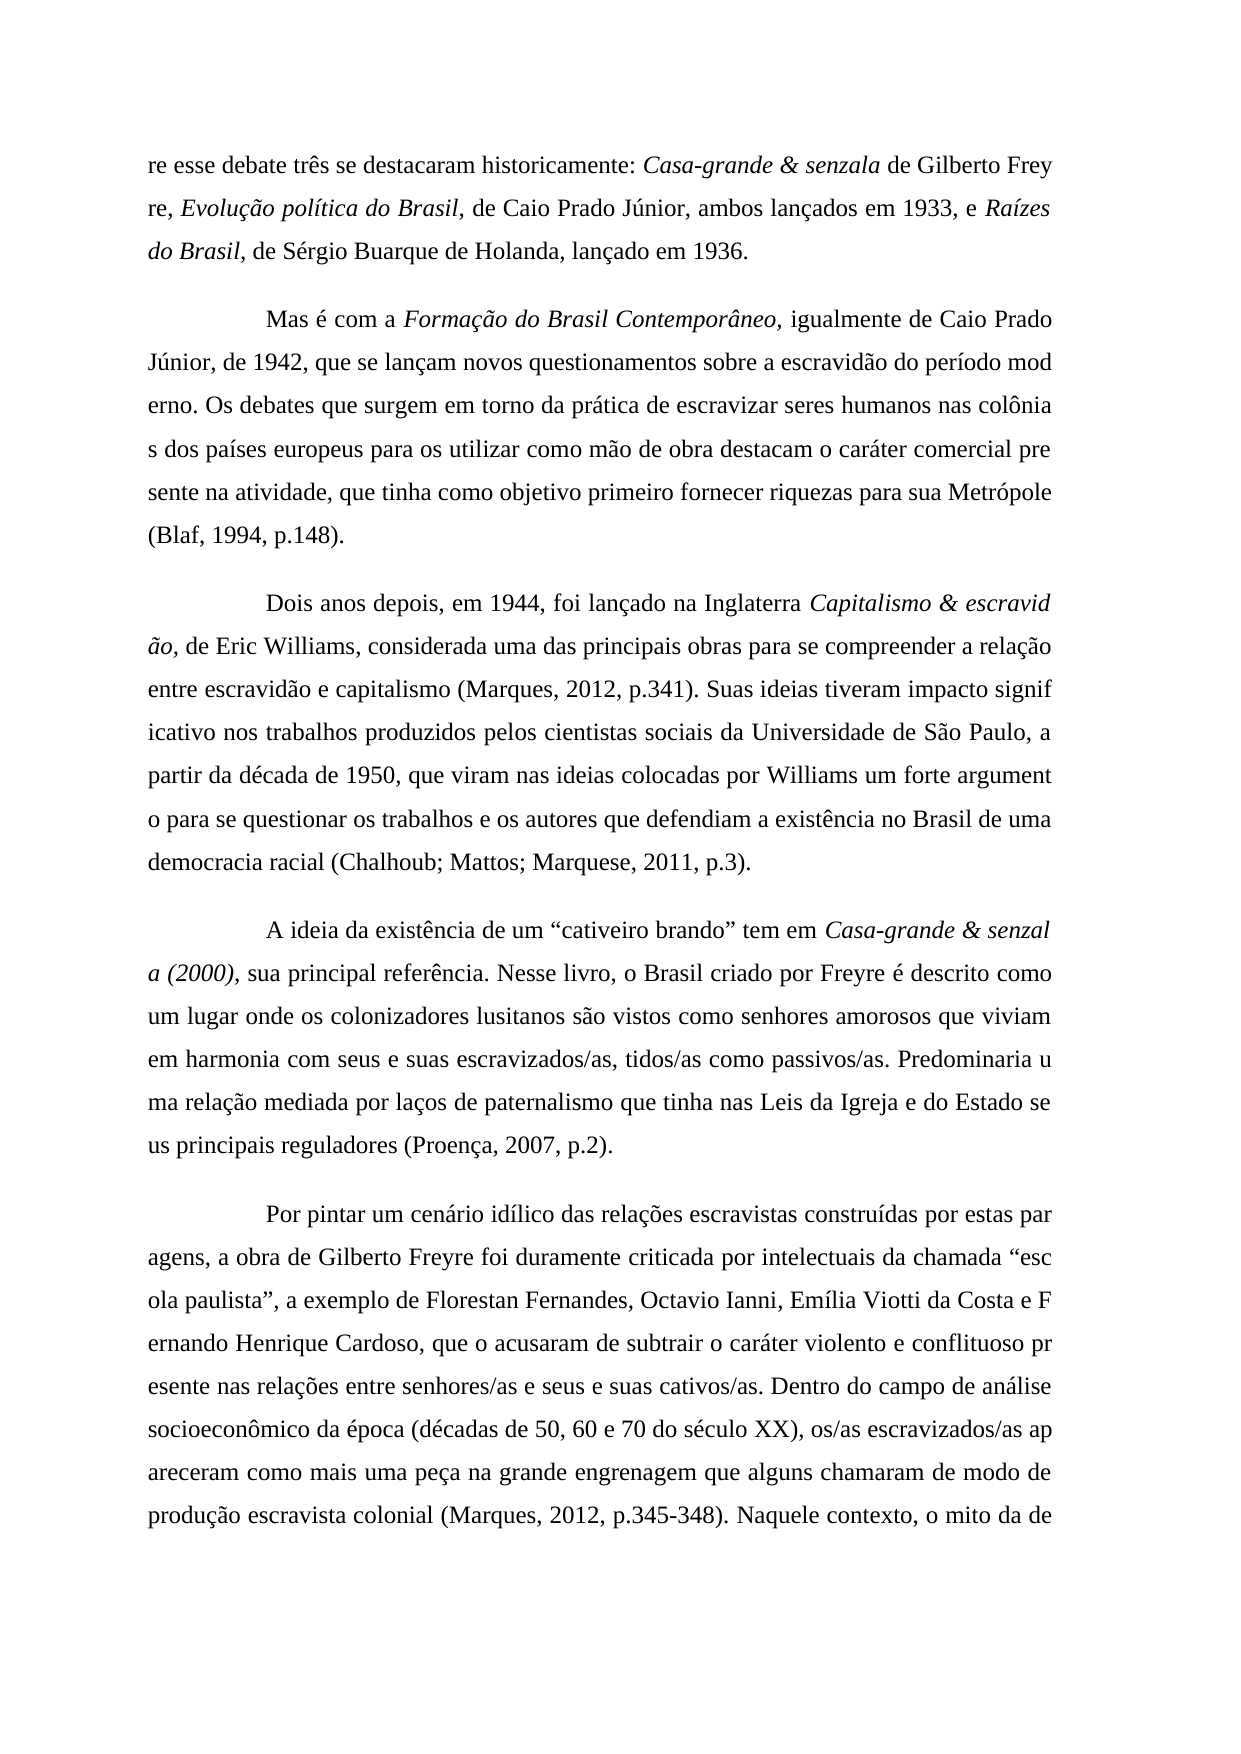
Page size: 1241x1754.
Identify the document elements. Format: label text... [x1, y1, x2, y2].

text Mas é com a Formação do Brasil Contemporâneo, igualmente de Caio Prado Júnior, de 1942, que se lançam novos questionamentos sobre a escravidão do período moderno. Os debates que surgem em torno da prática de escravizar seres humanos nas colônias dos países europeus para os utilizar como mão de obra destacam o caráter comercial presente na atividade, que tinha como objetivo primeiro fornecer riquezas para sua Metrópole (Blaf, 1994, p.148). [148, 304, 1053, 549]
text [148, 1199, 1053, 1529]
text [148, 150, 1053, 265]
text Dois anos depois, em 1944, foi lançado na Inglaterra Capitalismo & escravidão, de Eric Williams, considerada uma das principais obras para se compreender a relação entre escravidão e capitalismo (Marques, 2012, p.341). Suas ideias tiveram impacto significativo nos trabalhos produzidos pelos cientistas sociais da Universidade de São Paulo, a partir da década de 1950, que viram nas ideias colocadas por Williams um forte argumento para se questionar os trabalhos e os autores que defendiam a existência no Brasil de uma democracia racial (Chalhoub; Mattos; Marquese, 2011, p.3). [148, 588, 1053, 876]
text A ideia da existência de um “cativeiro brando” tem em Casa-grande & senzala (2000), sua principal referência. Nesse livro, o Brasil criado por Freyre é descrito como um lugar onde os colonizadores lusitanos são vistos como senhores amorosos que viviam em harmonia com seus e suas escravizados/as, tidos/as como passivos/as. Predominaria uma relação mediada por laços de paternalismo que tinha nas Leis da Igreja e do Estado seus principais reguladores (Proença, 2007, p.2). [148, 915, 1053, 1159]
